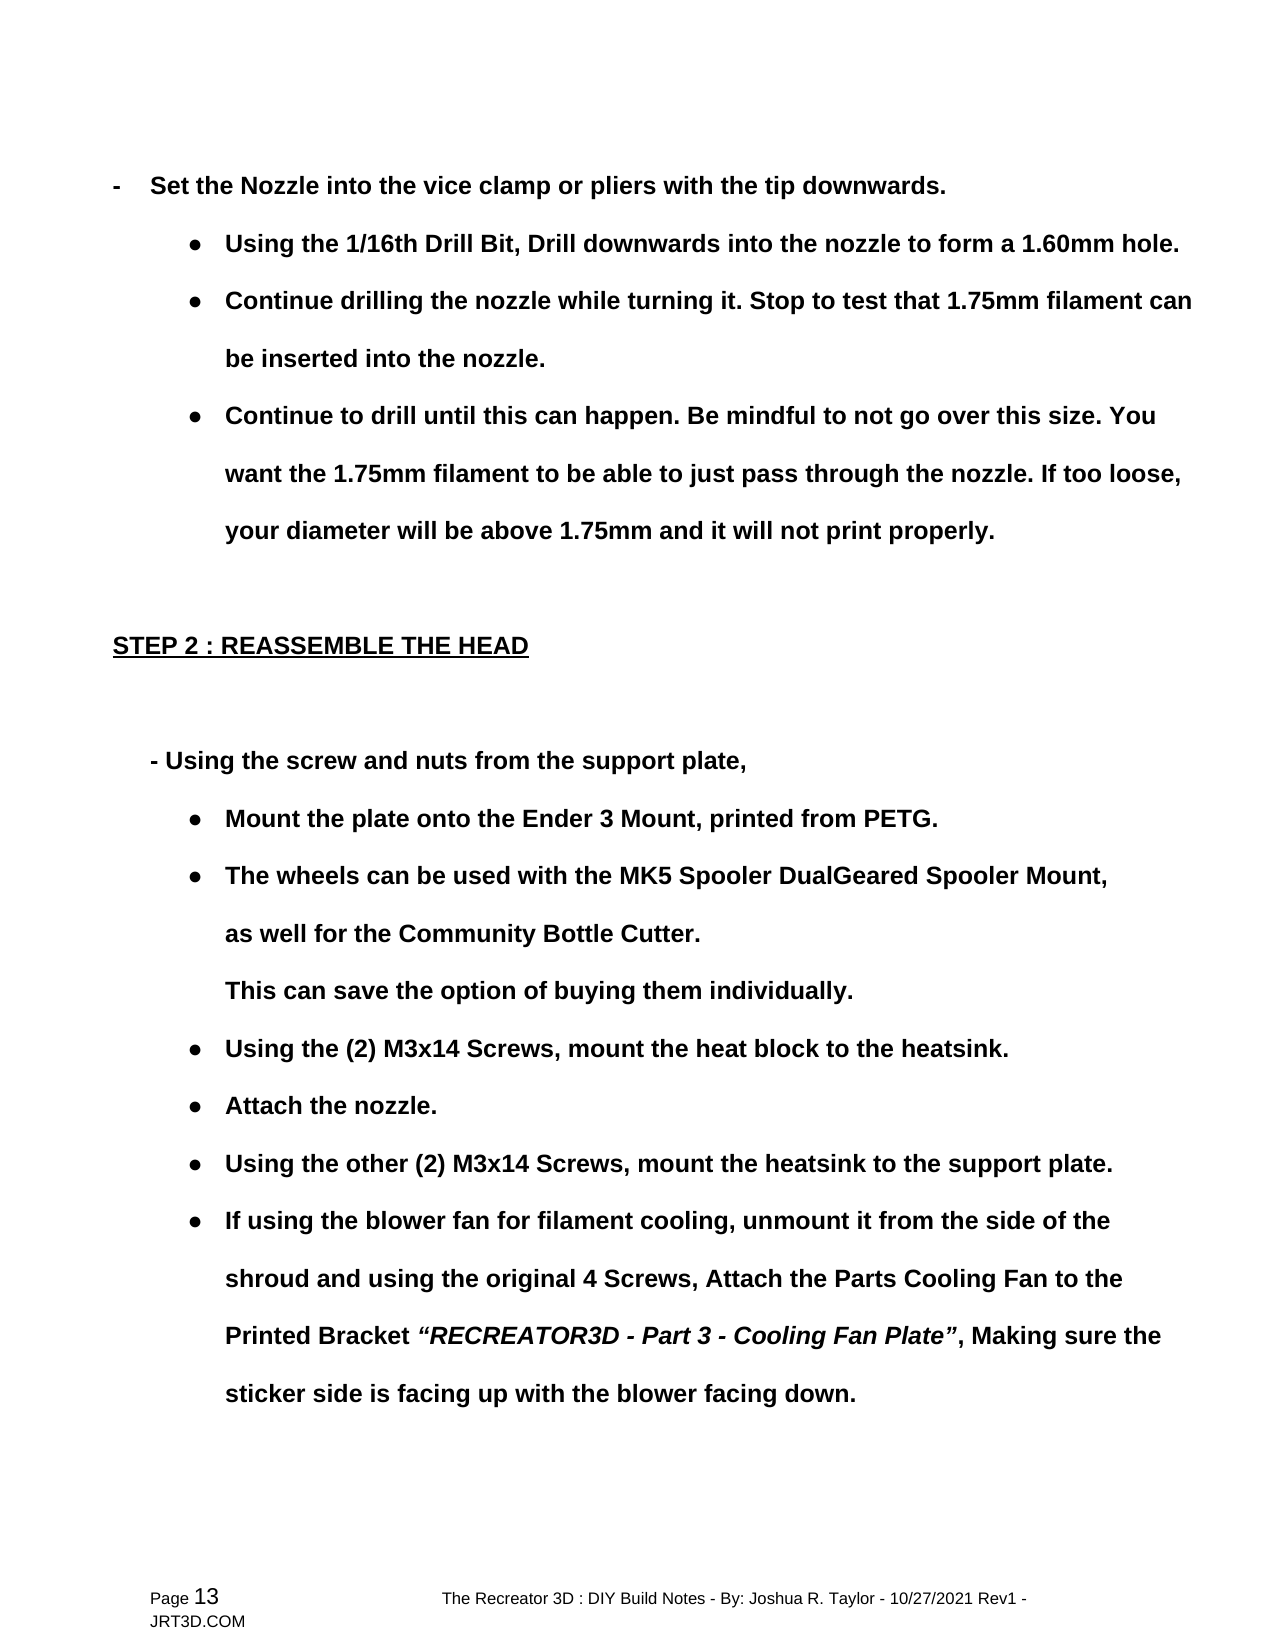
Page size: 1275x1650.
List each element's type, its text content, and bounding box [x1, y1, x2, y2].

text as well for the Community Bottle Cutter. [225, 919, 1200, 947]
text - Using the screw and nuts from the support plate, [150, 746, 1200, 775]
text - Set the Nozzle into the vice clamp or pliers with the tip downwards. [112, 114, 1200, 200]
list Mount the plate onto the Ender 3 Mount, printed from PETG. [187, 804, 1200, 832]
list If using the blower fan for filament cooling, unmount it from the side of the shroud and using the original 4 Screws, Attach the Parts Cooling Fan to the Printed Bracket “RECREATOR3D - Part 3 - Cooling Fan Plate”, Making sure the sticker side is facing up with the blower facing down. [187, 1206, 1200, 1407]
list Continue drilling the nozzle while turning it. Stop to test that 1.75mm filament can be inserted into the nozzle. [187, 286, 1200, 372]
list Using the 1/16th Drill Bit, Drill downwards into the nozzle to form a 1.60mm hole. [187, 229, 1200, 257]
list Using the (2) M3x14 Screws, mount the heat block to the heatsink. [187, 1034, 1200, 1062]
text This can save the option of buying them individually. [225, 976, 1200, 1005]
list The wheels can be used with the MK5 Spooler DualGeared Spooler Mount, [187, 861, 1200, 890]
list Using the other (2) M3x14 Screws, mount the heatsink to the support plate. [187, 1149, 1200, 1177]
list Attach the nozzle. [187, 1091, 1200, 1120]
list Continue to drill until this can happen. Be mindful to not go over this size. You want the 1.75mm filament to be able to just pass through the nozzle. If too loose, your diameter will be above 1.75mm and it will not print properly. [187, 401, 1200, 545]
text STEP 2 : REASSEMBLE THE HEAD [112, 631, 1200, 660]
